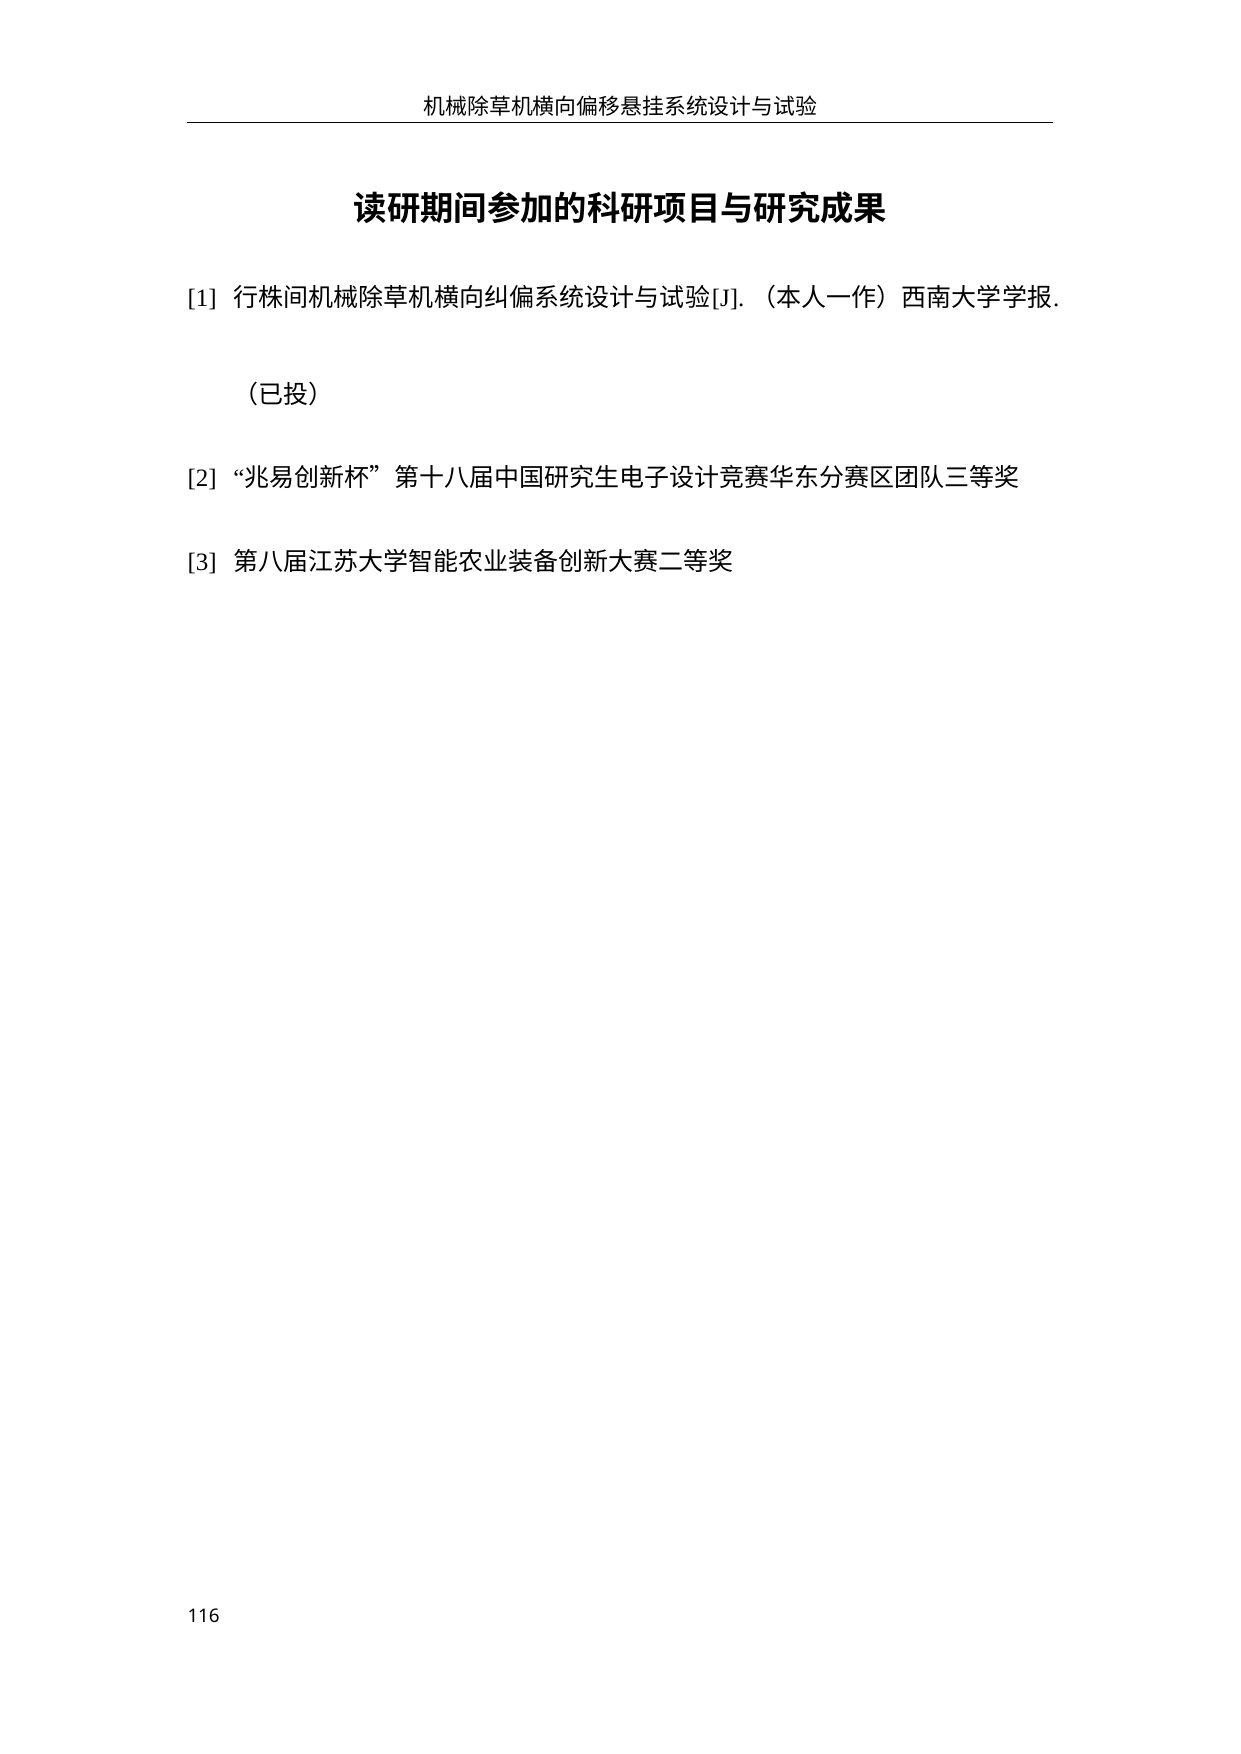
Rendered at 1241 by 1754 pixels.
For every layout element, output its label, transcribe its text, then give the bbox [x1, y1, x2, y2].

list “兆易创新杯”第十八届中国研究生电子设计竞赛华东分赛区团队三等奖 [187, 443, 1053, 508]
list 第八届江苏大学智能农业装备创新大赛二等奖 [187, 527, 1053, 592]
subtitle 读研期间参加的科研项目与研究成果 [187, 174, 1053, 239]
list 行株间机械除草机横向纠偏系统设计与试验[J]. （本人一作）西南大学学报.（已投） [187, 263, 1053, 425]
